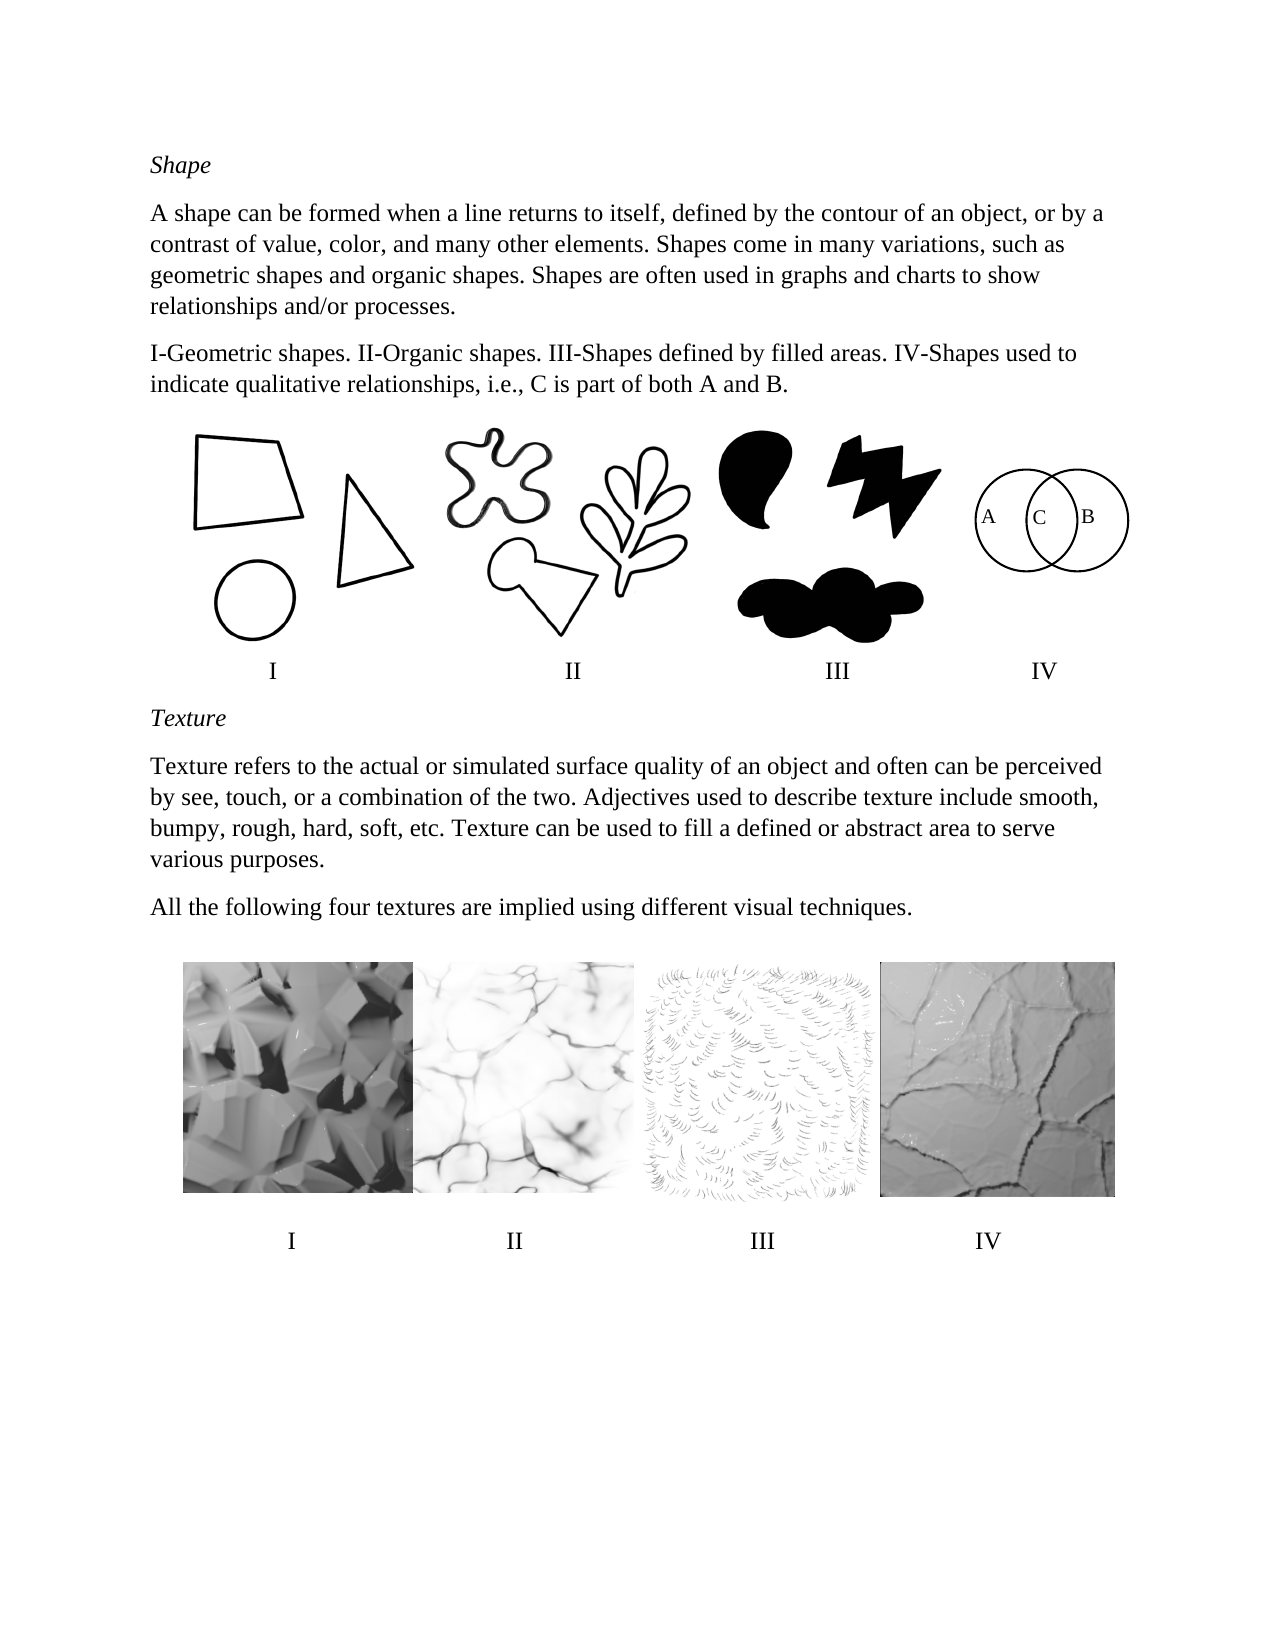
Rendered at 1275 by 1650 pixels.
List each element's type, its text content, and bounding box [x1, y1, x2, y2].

picture [176, 420, 949, 648]
text Texture refers to the actual or simulated surface quality of an object and often can be perceived by see, touch, or a combination of the two. Adjectives used to describe texture include smooth, bumpy, rough, hard, soft, etc. Texture can be used to fill a defined or abstract area to serve various purposes. [150, 751, 1125, 873]
picture [183, 961, 1115, 1206]
text I II III IV [150, 1226, 1125, 1255]
text All the following four textures are implied using different visual techniques. [150, 892, 1125, 921]
text I-Geometric shapes. II-Organic shapes. III-Shapes defined by filled areas. IV-Shapes used to indicate qualitative relationships, i.e., C is part of both A and B. [150, 338, 1125, 398]
text Shape [150, 150, 1125, 179]
text A shape can be formed when a line returns to itself, defined by the contour of an object, or by a contrast of value, color, and many other elements. Shapes come in many variations, such as geometric shapes and organic shapes. Shapes are often used in graphs and charts to show relationships and/or processes. [150, 198, 1125, 319]
text I II III IV [150, 656, 1125, 684]
text Texture [150, 703, 1125, 732]
